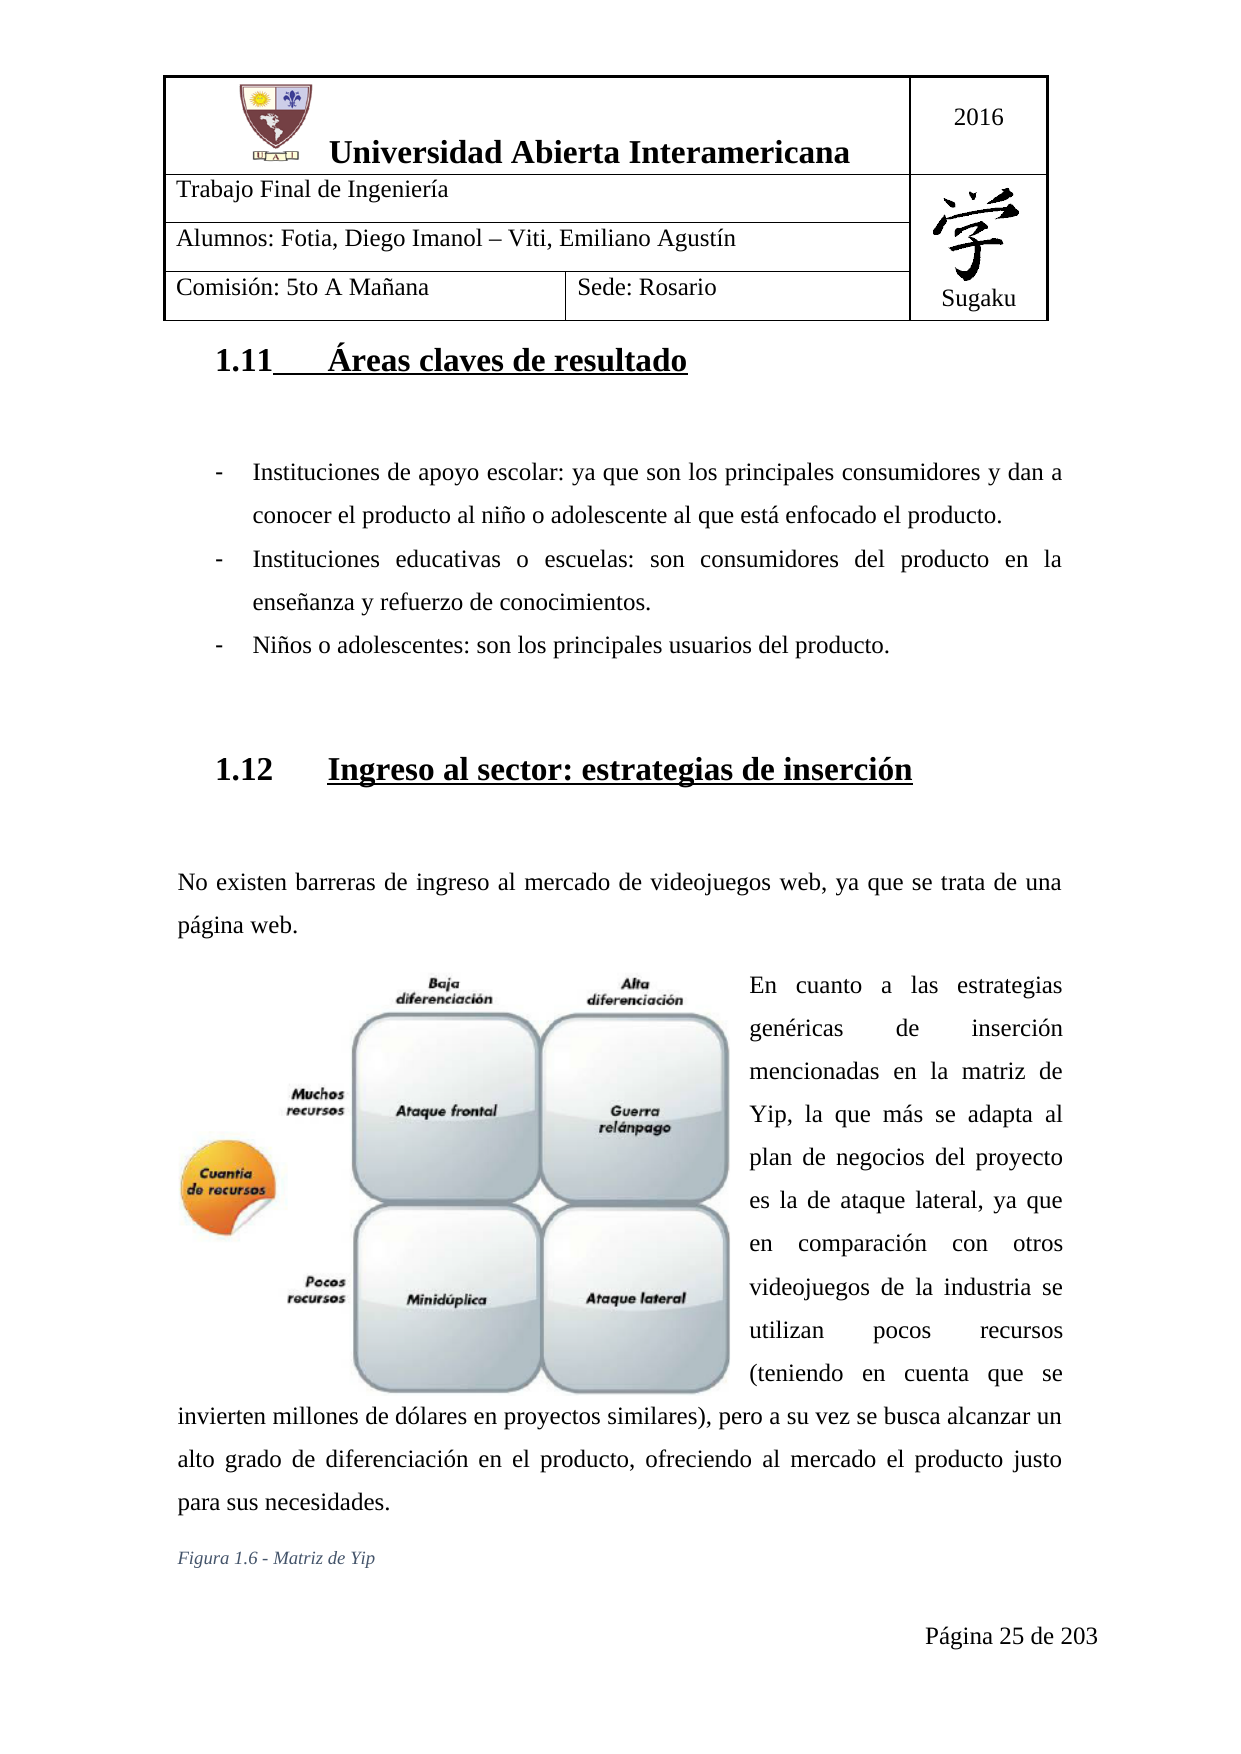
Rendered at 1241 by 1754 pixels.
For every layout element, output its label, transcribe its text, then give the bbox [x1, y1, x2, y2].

picture [223, 78, 329, 164]
text No existen barreras de ingreso al mercado de videojuegos web, ya que se trata de una página web. [177, 867, 1063, 939]
picture [927, 181, 1030, 284]
list Niños o adolescentes: son los principales usuarios del producto. [215, 630, 1063, 659]
text Figura 1.6 - Matriz de Yip [177, 1547, 1063, 1569]
list Instituciones educativas o escuelas: son consumidores del producto en la enseñanza y refuerzo de conocimientos. [215, 543, 1063, 616]
subtitle Ingreso al sector: estrategias de inserción [215, 749, 1063, 788]
picture [177, 969, 730, 1395]
list Instituciones de apoyo escolar: ya que son los principales consumidores y dan a conocer el producto al niño o adolescente al que está enfocado el producto. [215, 457, 1063, 529]
subtitle Áreas claves de resultado [215, 148, 1063, 378]
